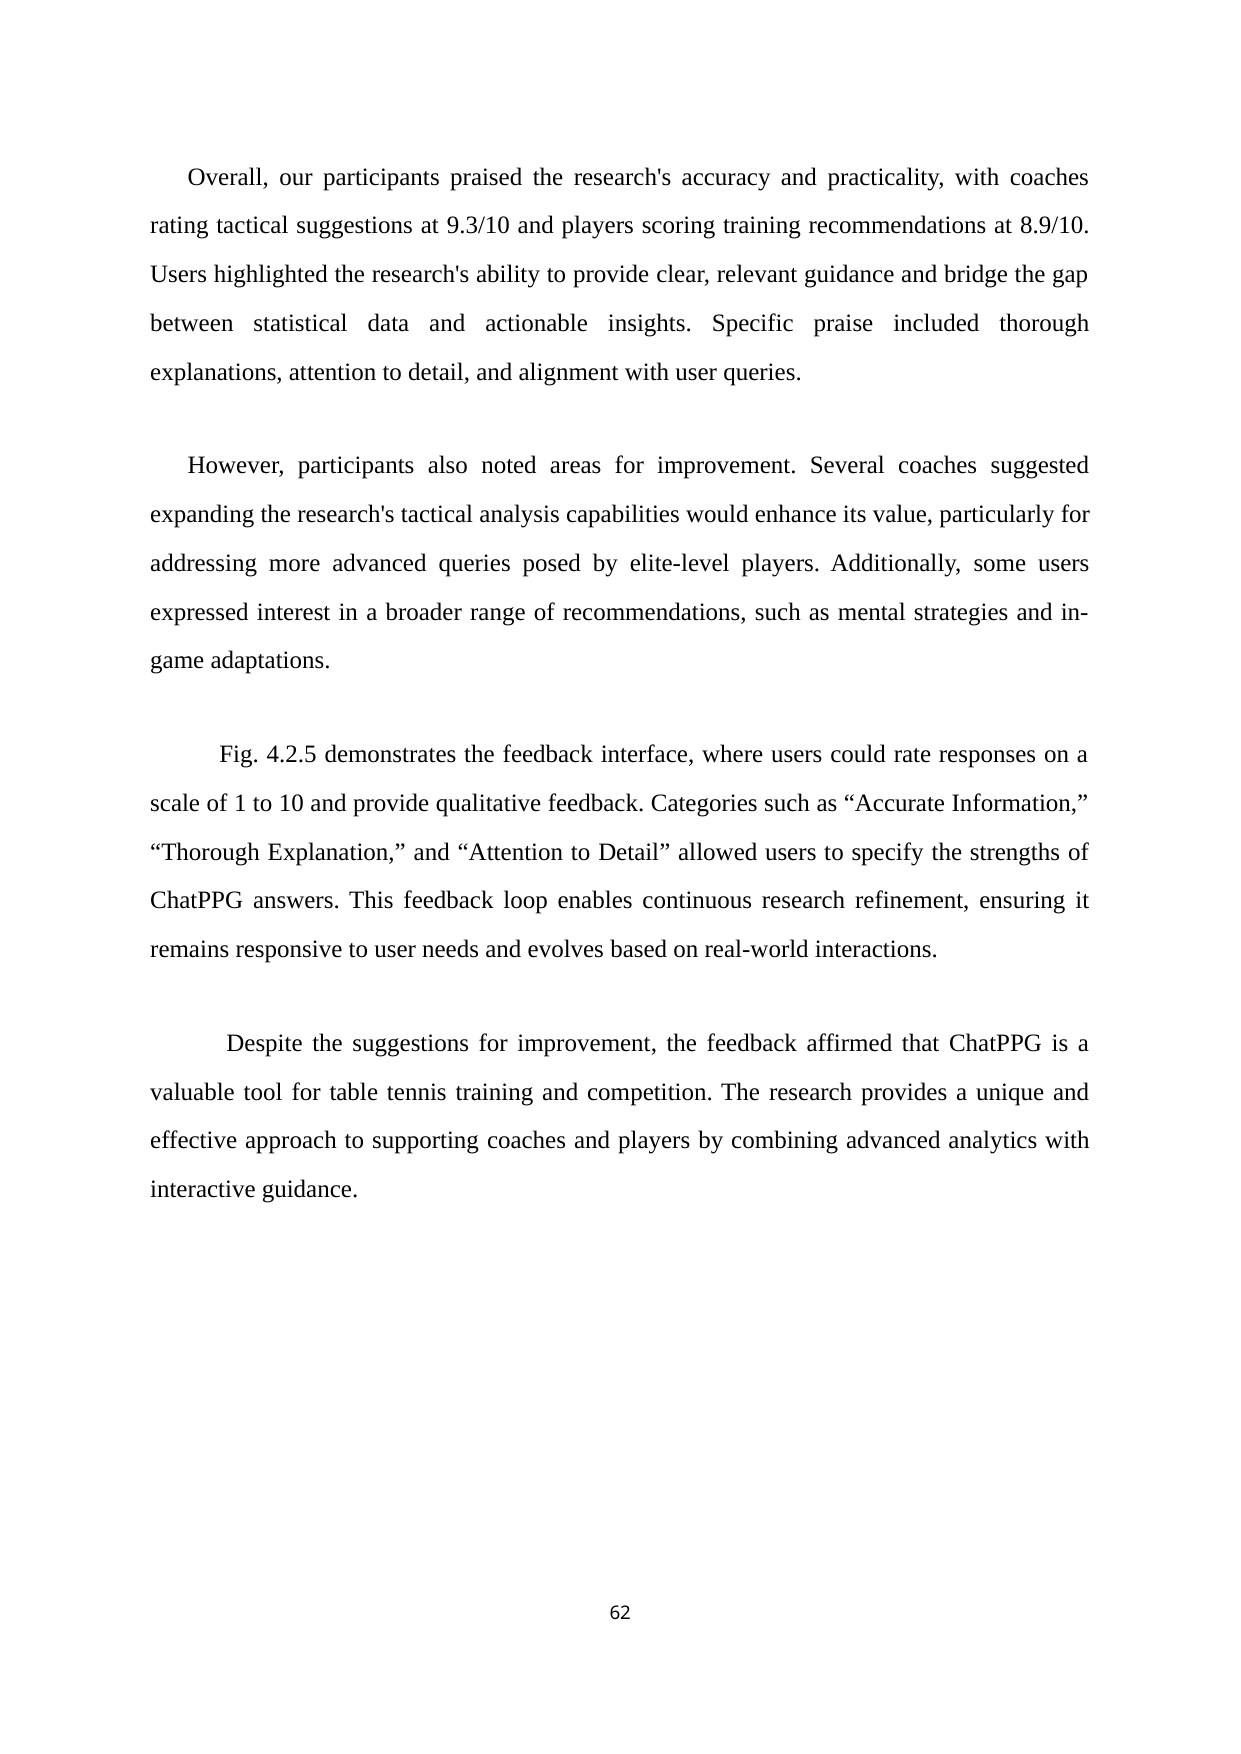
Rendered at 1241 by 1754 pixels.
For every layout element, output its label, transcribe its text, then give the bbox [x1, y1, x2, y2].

text Fig. 4.2.5 demonstrates the feedback interface, where users could rate responses on a scale of 1 to 10 and provide qualitative feedback. Categories such as “Accurate Information,” “Thorough Explanation,” and “Attention to Detail” allowed users to specify the strengths of ChatPPG answers. This feedback loop enables continuous research refinement, ensuring it remains responsive to user needs and evolves based on real-world interactions. [150, 737, 1090, 965]
text Overall, our participants praised the research's accuracy and practicality, with coaches rating tactical suggestions at 9.3/10 and players scoring training recommendations at 8.9/10. Users highlighted the research's ability to provide clear, relevant guidance and bridge the gap between statistical data and actionable insights. Specific praise included thorough explanations, attention to detail, and alignment with user queries. [150, 160, 1090, 387]
text Despite the suggestions for improvement, the feedback affirmed that ChatPPG is a valuable tool for table tennis training and competition. The research provides a unique and effective approach to supporting coaches and players by combining advanced analytics with interactive guidance. [150, 1026, 1090, 1205]
text However, participants also noted areas for improvement. Several coaches suggested expanding the research's tactical analysis capabilities would enhance its value, particularly for addressing more advanced queries posed by elite-level players. Additionally, some users expressed interest in a broader range of recommendations, such as mental strategies and in-game adaptations. [150, 448, 1090, 676]
